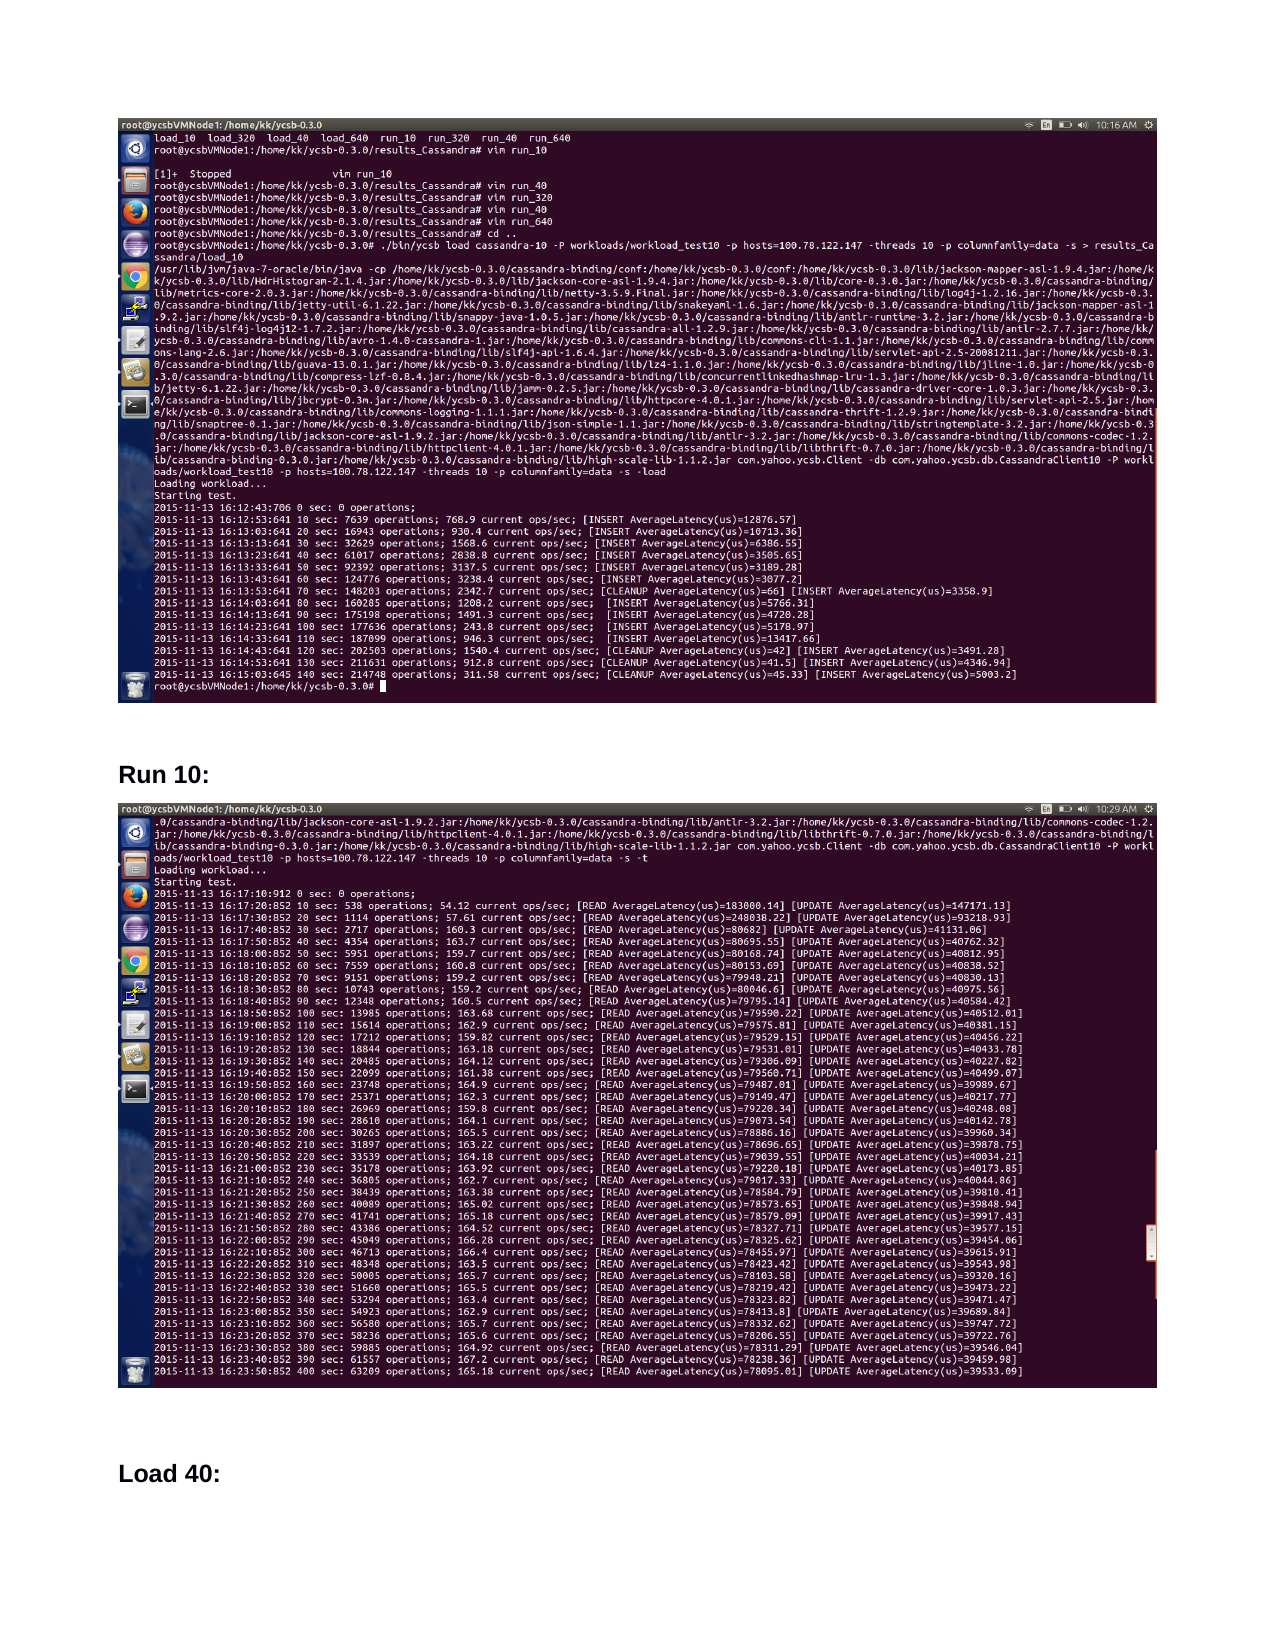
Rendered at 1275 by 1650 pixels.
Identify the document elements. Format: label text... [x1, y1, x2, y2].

picture [118, 803, 1157, 1388]
picture [118, 118, 1157, 703]
text Run 10: [118, 760, 1157, 789]
text Load 40: [118, 1459, 1157, 1488]
